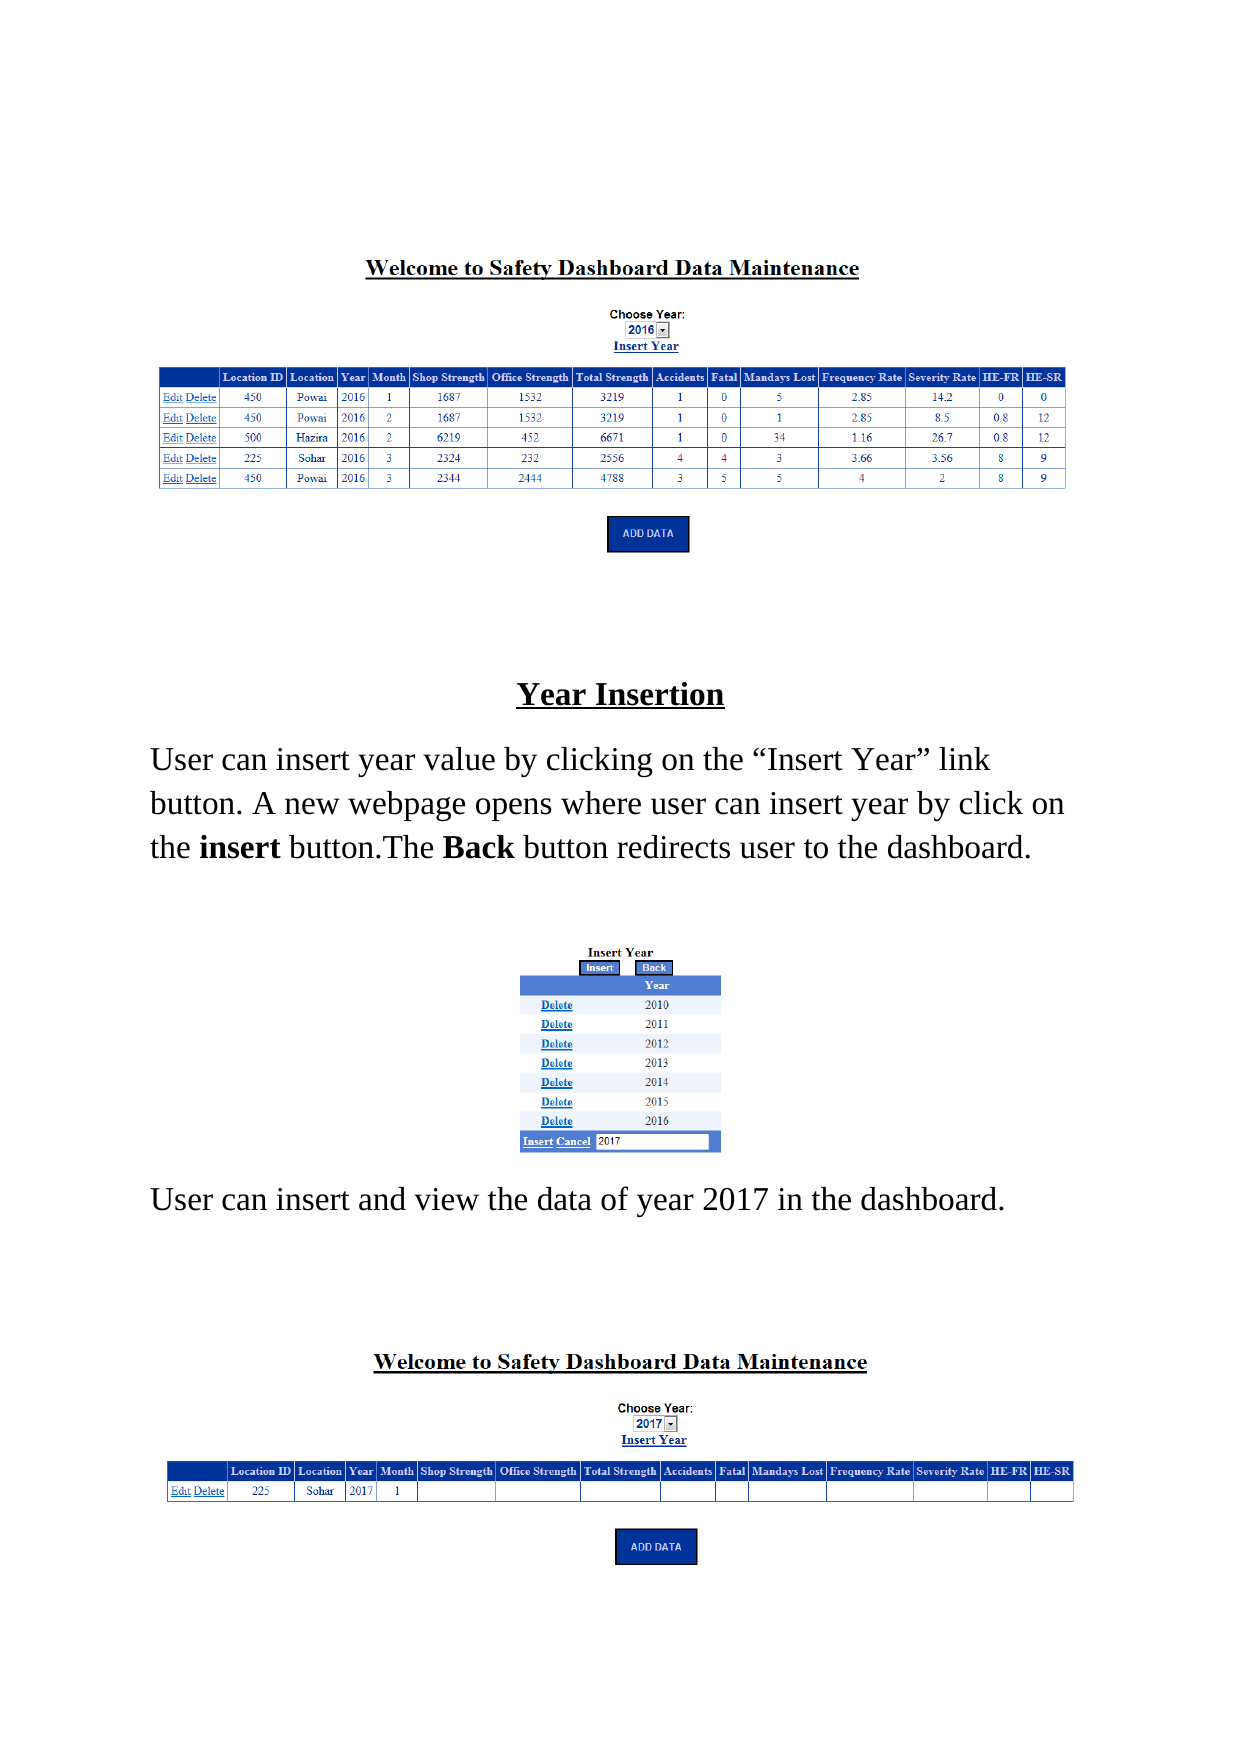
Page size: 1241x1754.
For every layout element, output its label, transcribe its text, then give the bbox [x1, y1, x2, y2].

text User can insert year value by clicking on the “Insert Year” link button. A new webpage opens where user can insert year by click on the insert button.The Back button redirects user to the dashboard. [150, 739, 1090, 865]
picture [150, 1349, 1089, 1578]
picture [150, 256, 1082, 585]
text Year Insertion [150, 674, 1090, 712]
picture [150, 945, 1089, 1174]
